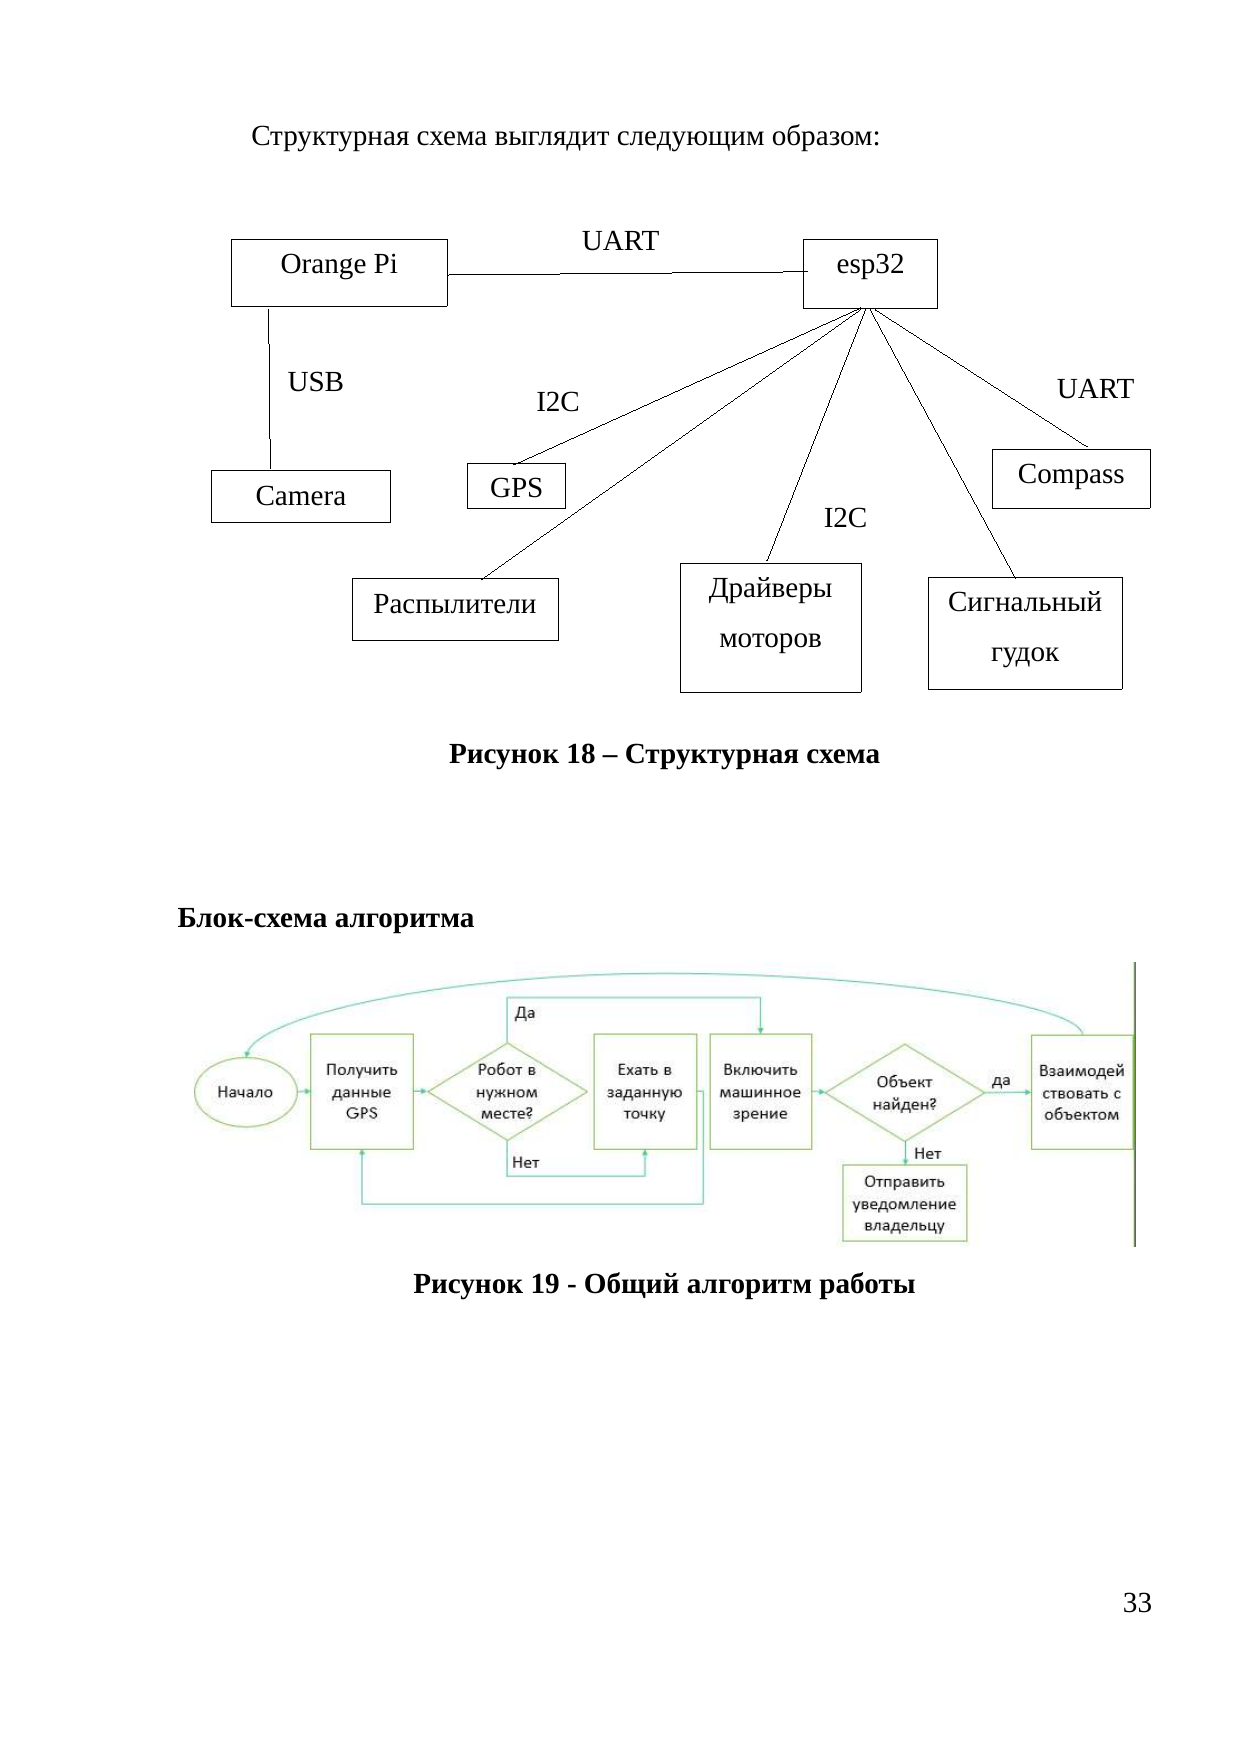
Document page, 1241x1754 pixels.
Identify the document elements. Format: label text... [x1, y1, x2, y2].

text Структурная схема выглядит следующим образом: [251, 118, 1152, 152]
subtitle Рисунок 19 - Общий алгоритм работы [177, 1266, 1152, 1300]
subtitle Рисунок 18 – Структурная схема [177, 736, 1152, 770]
subtitle Блок-схема алгоритма [177, 900, 1152, 933]
picture [193, 962, 1136, 1247]
